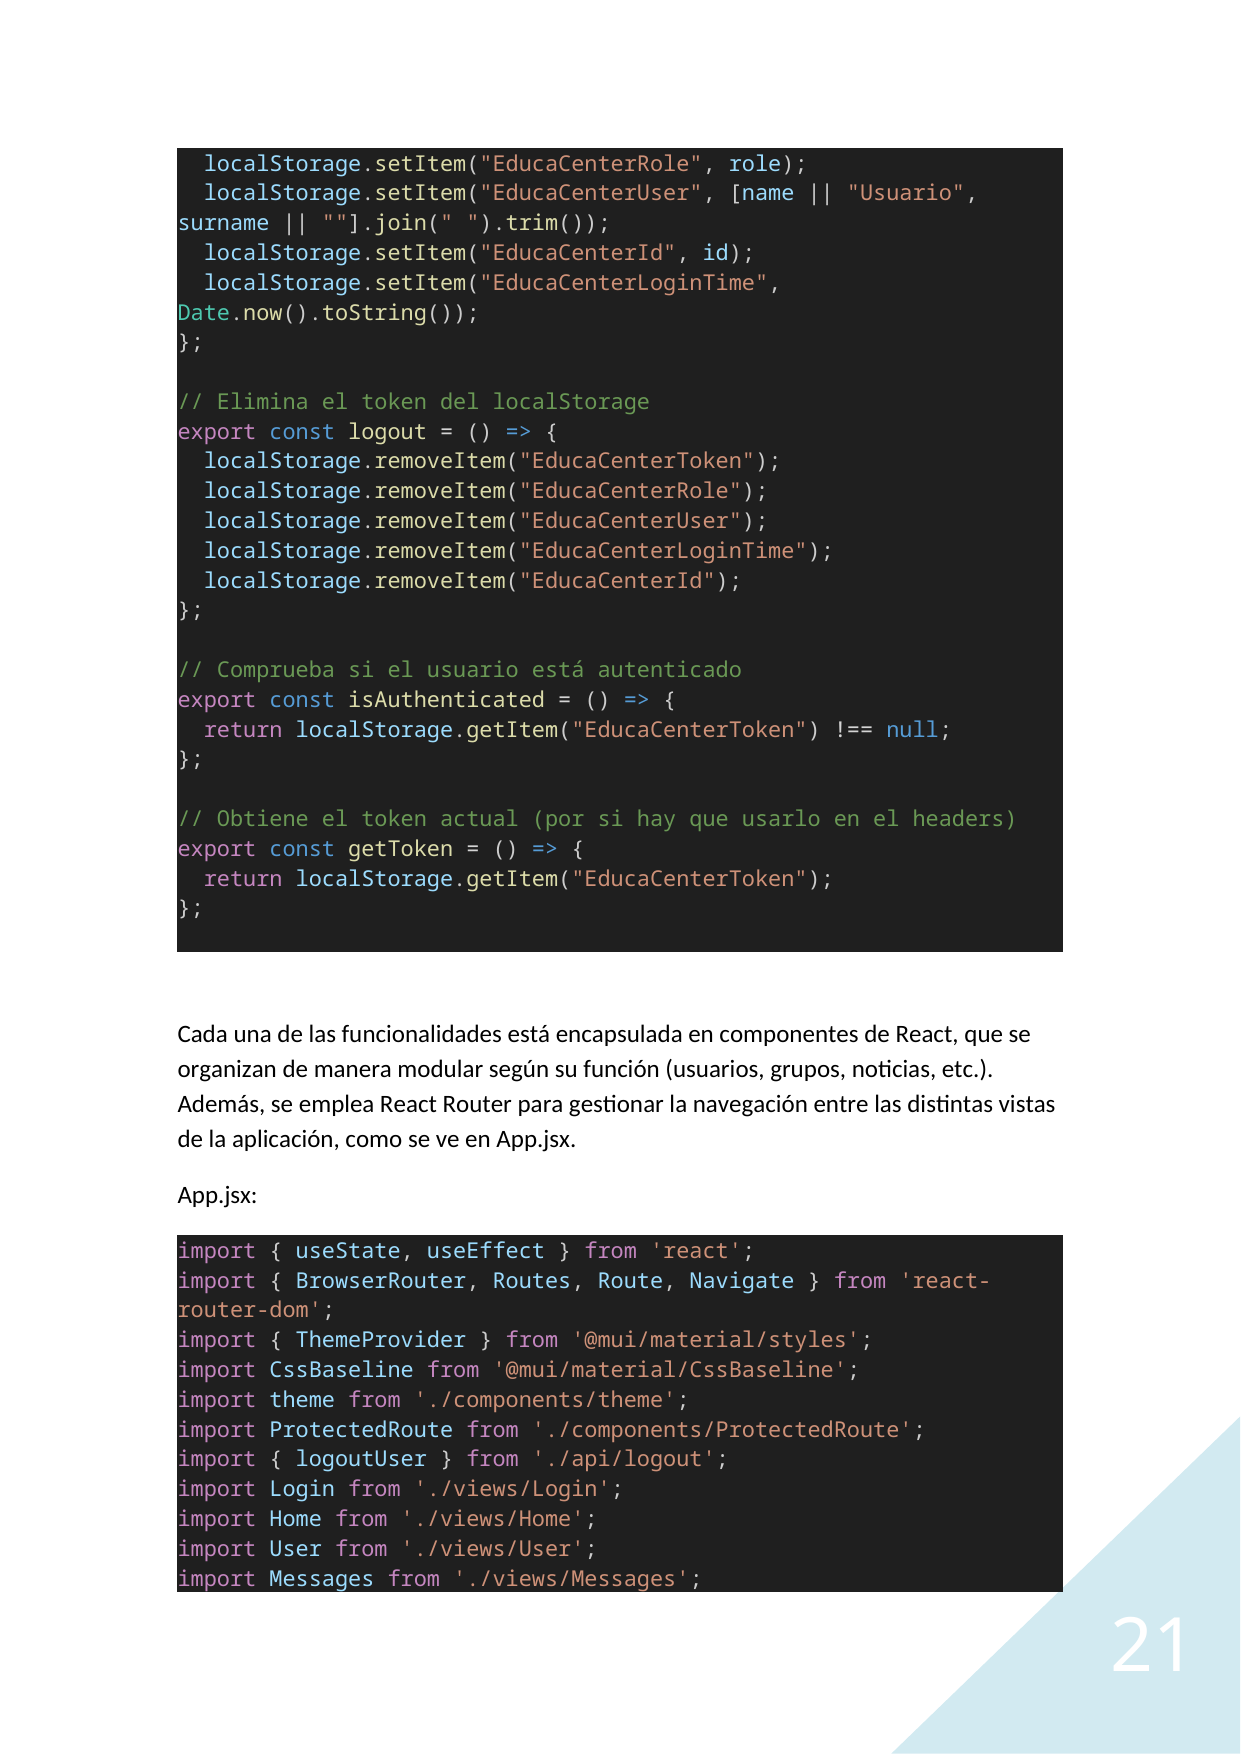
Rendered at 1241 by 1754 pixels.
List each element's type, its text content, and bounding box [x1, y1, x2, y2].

text export const getToken = () => { [177, 833, 1063, 863]
text // Comprueba si el usuario está autenticado [177, 654, 1063, 684]
text }; [177, 326, 1063, 356]
text import { BrowserRouter, Routes, Route, Navigate } from 'react-router-dom'; [177, 1265, 1063, 1324]
text import theme from './components/theme'; [177, 1384, 1063, 1414]
text import { ThemeProvider } from '@mui/material/styles'; [177, 1324, 1063, 1354]
text localStorage.removeItem("EducaCenterUser"); [177, 505, 1063, 535]
text import User from './views/User'; [177, 1533, 1063, 1563]
text import Login from './views/Login'; [177, 1473, 1063, 1503]
text localStorage.setItem("EducaCenterId", id); [177, 237, 1063, 267]
text }; [177, 594, 1063, 624]
text return localStorage.getItem("EducaCenterToken") !== null; [177, 714, 1063, 743]
text localStorage.removeItem("EducaCenterLoginTime"); [177, 535, 1063, 565]
text // Elimina el token del localStorage [177, 386, 1063, 416]
text localStorage.removeItem("EducaCenterToken"); [177, 446, 1063, 475]
text export const logout = () => { [177, 416, 1063, 446]
text localStorage.setItem("EducaCenterLoginTime", Date.now().toString()); [177, 267, 1063, 326]
text localStorage.removeItem("EducaCenterRole"); [177, 475, 1063, 505]
text import ProtectedRoute from './components/ProtectedRoute'; [177, 1414, 1063, 1443]
text import { useState, useEffect } from 'react'; [177, 1235, 1063, 1265]
text localStorage.setItem("EducaCenterRole", role); [177, 148, 1063, 177]
text import Messages from './views/Messages'; [177, 1563, 1063, 1592]
text localStorage.removeItem("EducaCenterId"); [177, 565, 1063, 594]
text import { logoutUser } from './api/logout'; [177, 1443, 1063, 1473]
text }; [177, 743, 1063, 773]
text App.jsx: [177, 1179, 1063, 1209]
text localStorage.setItem("EducaCenterUser", [name || "Usuario", surname || ""].join(" ").trim()); [177, 177, 1063, 237]
text export const isAuthenticated = () => { [177, 684, 1063, 714]
text return localStorage.getItem("EducaCenterToken"); [177, 863, 1063, 892]
text }; [177, 892, 1063, 922]
text import CssBaseline from '@mui/material/CssBaseline'; [177, 1354, 1063, 1384]
text Cada una de las funcionalidades está encapsulada en componentes de React, que se organizan de manera modular según su función (usuarios, grupos, noticias, etc.). Además, se emplea React Router para gestionar la navegación entre las distintas vistas de la aplicación, como se ve en App.jsx. [177, 1018, 1063, 1154]
text // Obtiene el token actual (por si hay que usarlo en el headers) [177, 803, 1063, 833]
text import Home from './views/Home'; [177, 1503, 1063, 1533]
